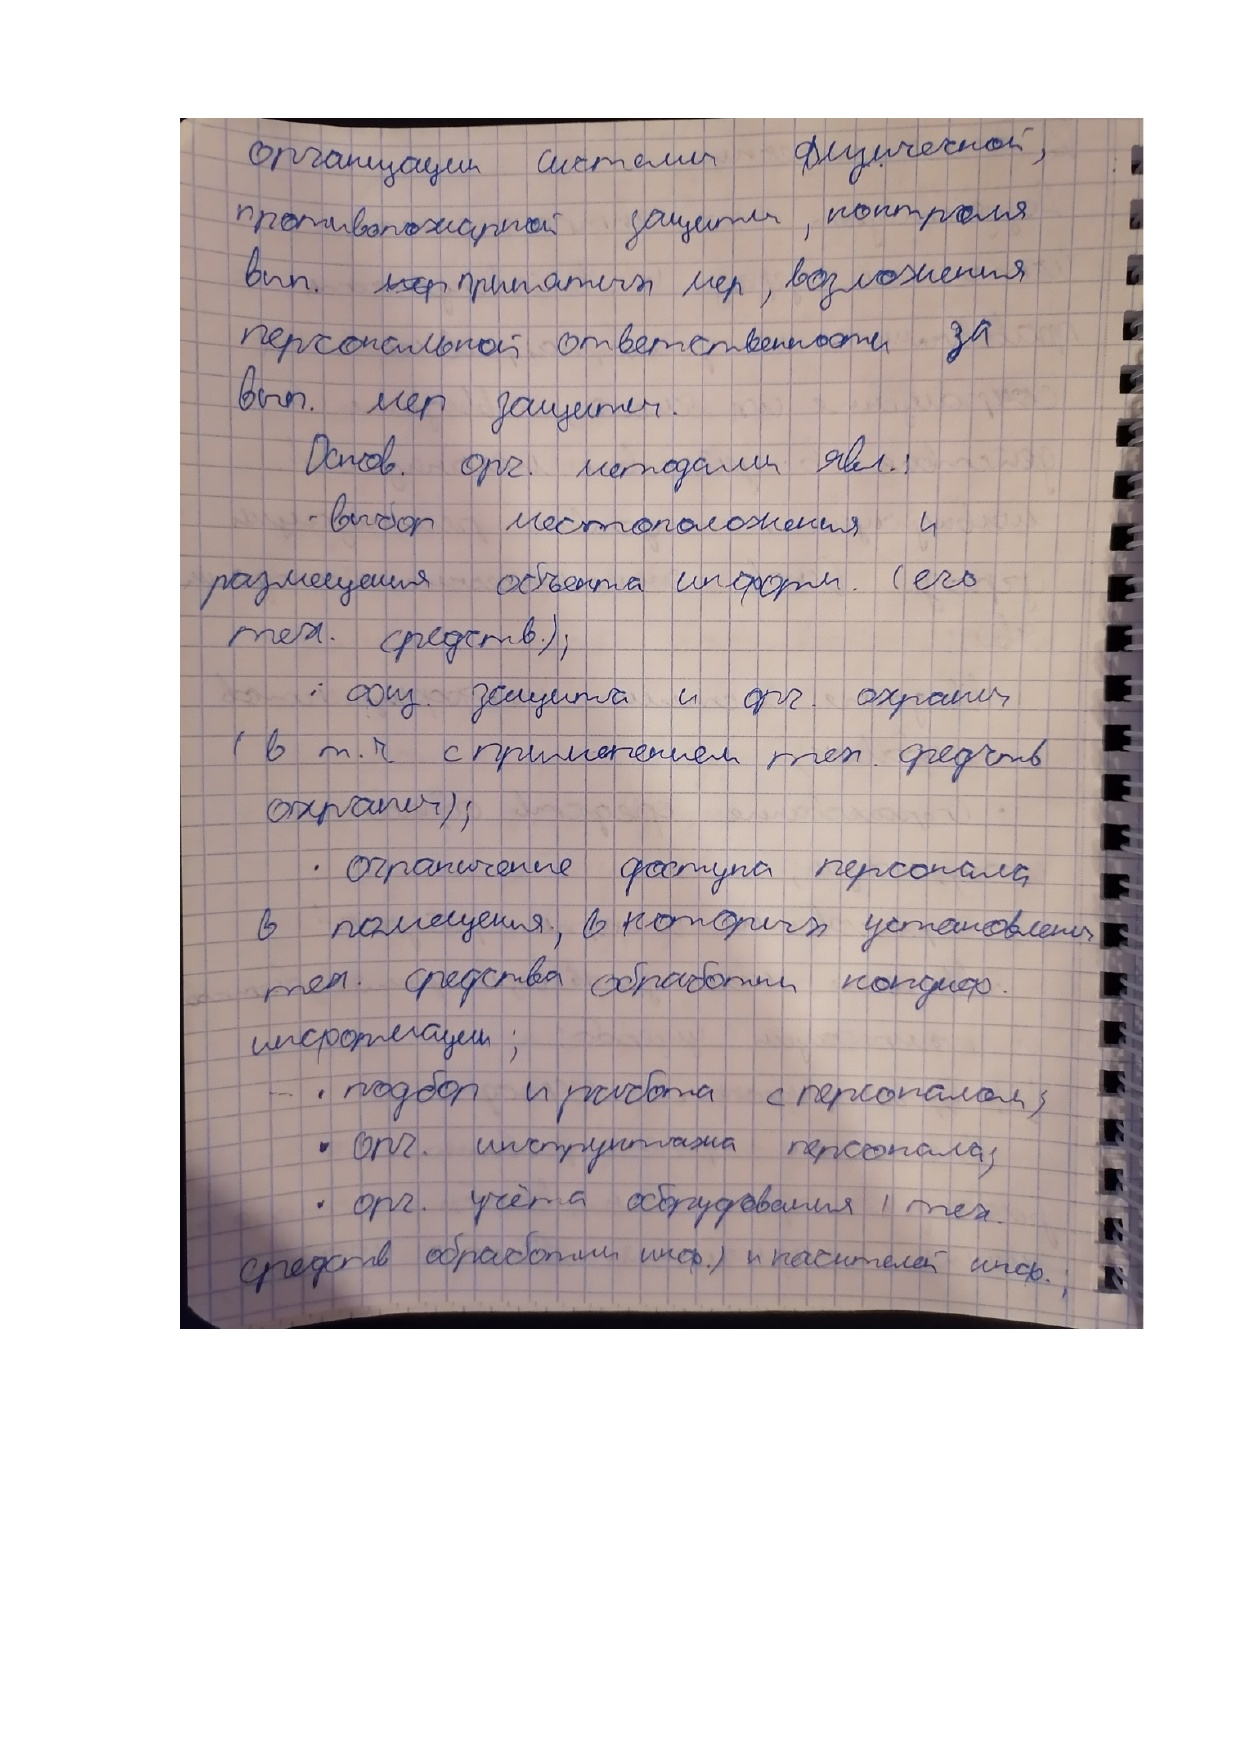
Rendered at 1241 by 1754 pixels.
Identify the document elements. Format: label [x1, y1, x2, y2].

picture [181, 118, 1143, 1329]
